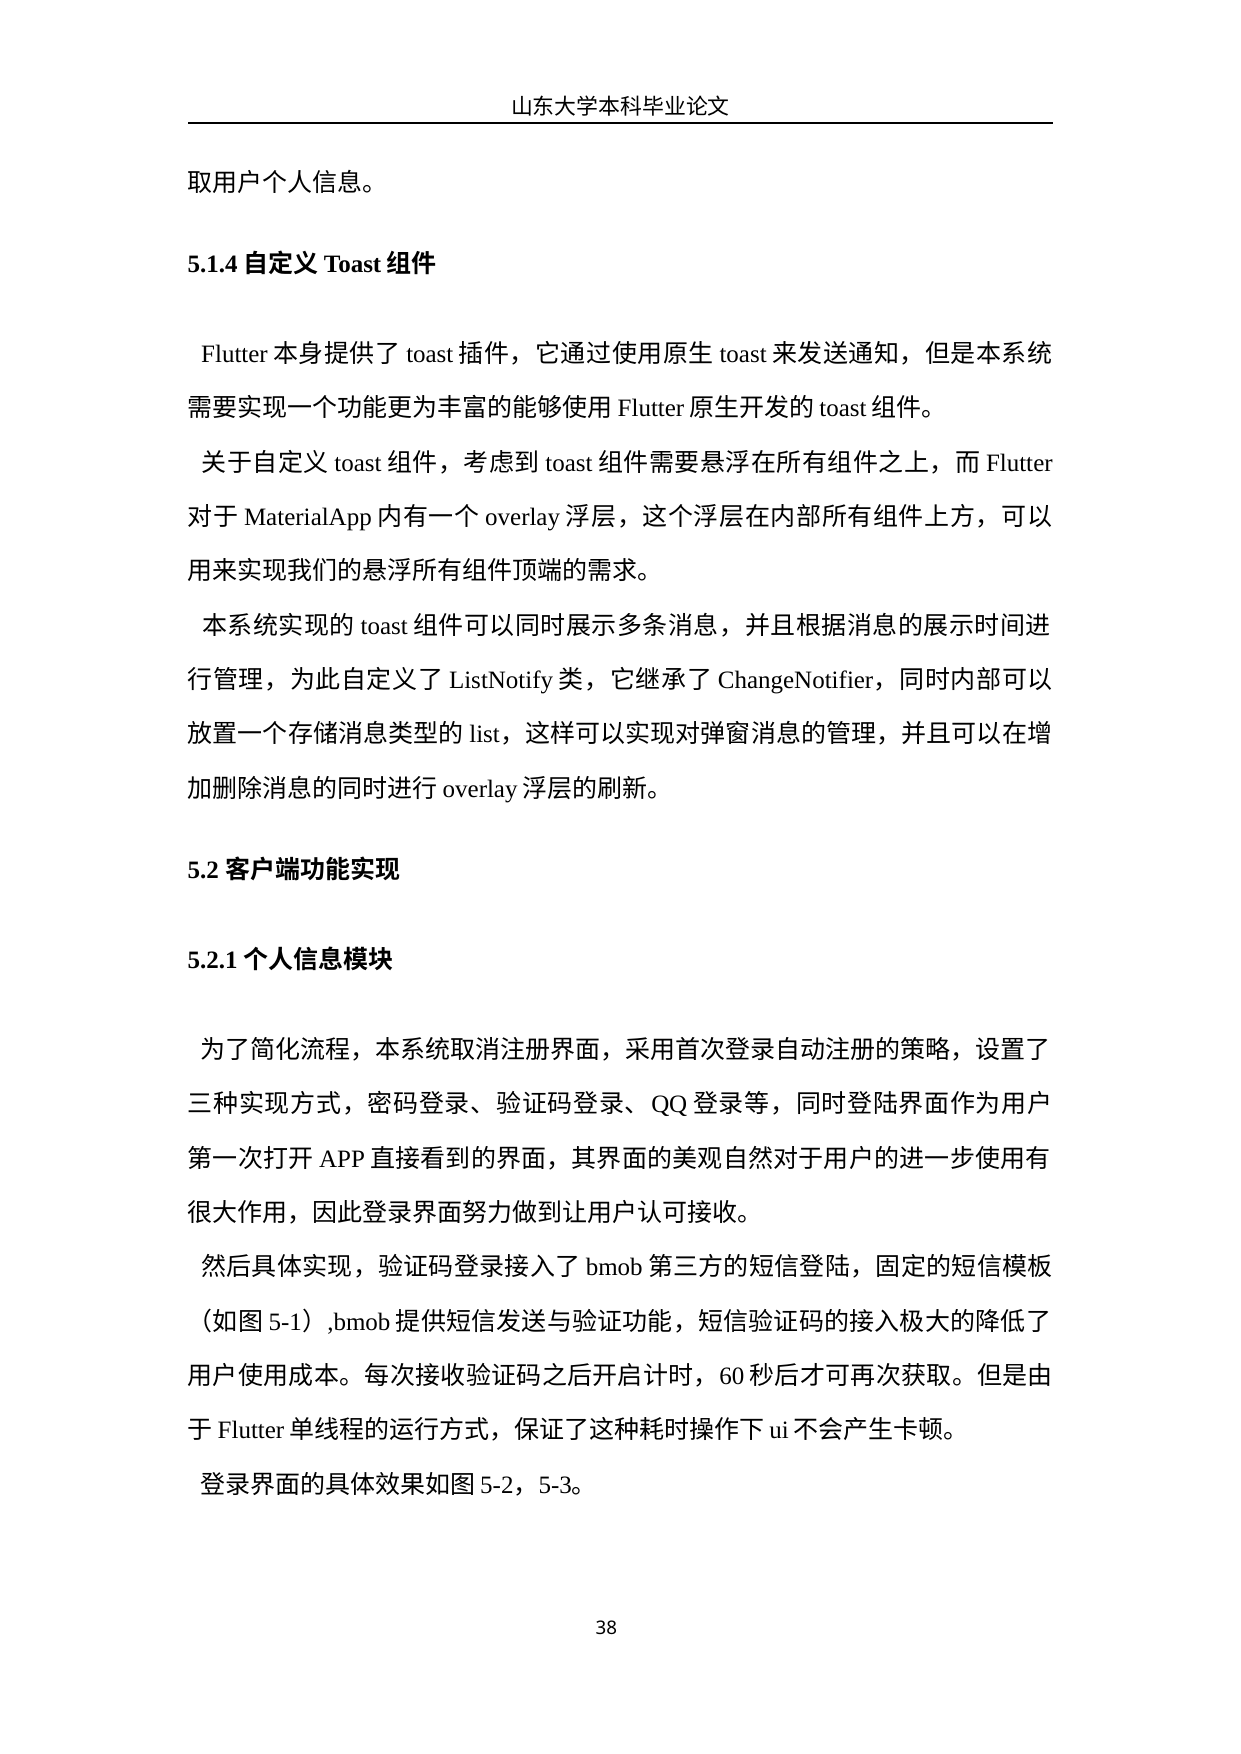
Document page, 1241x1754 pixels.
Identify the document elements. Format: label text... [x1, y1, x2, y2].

text 登录界面的具体效果如图5-2，5-3。 [187, 1464, 1053, 1501]
text Flutter本身提供了toast插件，它通过使用原生toast来发送通知，但是本系统需要实现一个功能更为丰富的能够使用Flutter原生开发的toast组件。 [187, 333, 1053, 424]
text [187, 162, 1053, 198]
text 本系统实现的toast组件可以同时展示多条消息，并且根据消息的展示时间进行管理，为此自定义了ListNotify类，它继承了ChangeNotifier，同时内部可以放置一个存储消息类型的list，这样可以实现对弹窗消息的管理，并且可以在增加删除消息的同时进行overlay浮层的刷新。 [187, 605, 1053, 804]
text 为了简化流程，本系统取消注册界面，采用首次登录自动注册的策略，设置了三种实现方式，密码登录、验证码登录、QQ登录等，同时登陆界面作为用户第一次打开APP直接看到的界面，其界面的美观自然对于用户的进一步使用有很大作用，因此登录界面努力做到让用户认可接收。 [187, 1029, 1053, 1229]
text 关于自定义toast组件，考虑到toast组件需要悬浮在所有组件之上，而Flutter对于MaterialApp内有一个overlay浮层，这个浮层在内部所有组件上方，可以用来实现我们的悬浮所有组件顶端的需求。 [187, 442, 1053, 587]
subtitle 5.1.4 自定义Toast组件 [187, 243, 1053, 280]
subtitle 5.2.1 个人信息模块 [187, 939, 1053, 976]
text 然后具体实现，验证码登录接入了bmob第三方的短信登陆，固定的短信模板（如图5-1）,bmob提供短信发送与验证功能，短信验证码的接入极大的降低了用户使用成本。每次接收验证码之后开启计时，60秒后才可再次获取。但是由于Flutter单线程的运行方式，保证了这种耗时操作下ui不会产生卡顿。 [187, 1247, 1053, 1446]
subtitle 5.2 客户端功能实现 [187, 850, 1053, 886]
